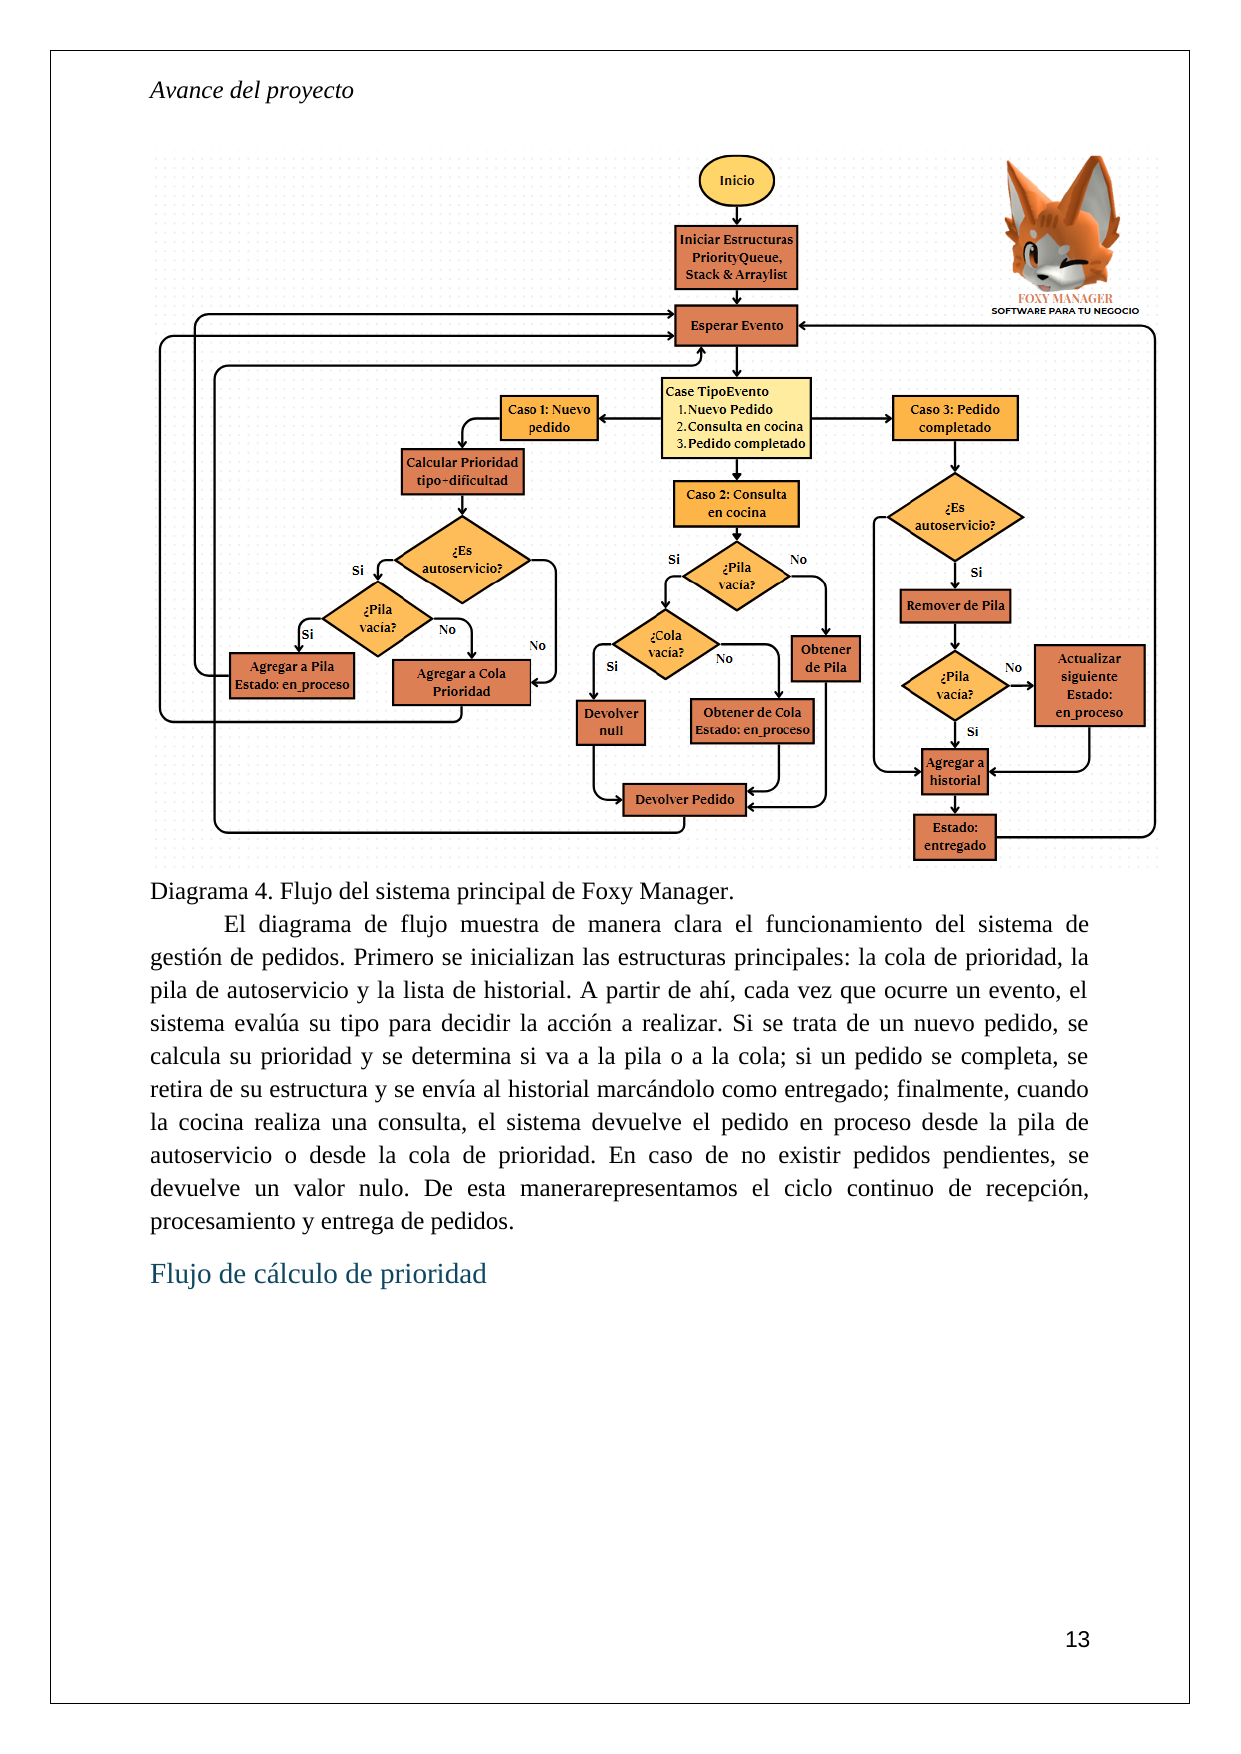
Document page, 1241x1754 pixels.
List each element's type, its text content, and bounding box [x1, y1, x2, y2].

text Diagrama 4. Flujo del sistema principal de Foxy Manager. [150, 876, 1090, 905]
picture [150, 150, 1164, 872]
subtitle Flujo de cálculo de prioridad [150, 1256, 1090, 1289]
text El diagrama de flujo muestra de manera clara el funcionamiento del sistema de gestión de pedidos. Primero se inicializan las estructuras principales: la cola de prioridad, la pila de autoservicio y la lista de historial. A partir de ahí, cada vez que ocurre un evento, el sistema evalúa su tipo para decidir la acción a realizar. Si se trata de un nuevo pedido, se calcula su prioridad y se determina si va a la pila o a la cola; si un pedido se completa, se retira de su estructura y se envía al historial marcándolo como entregado; finalmente, cuando la cocina realiza una consulta, el sistema devuelve el pedido en proceso desde la pila de autoservicio o desde la cola de prioridad. En caso de no existir pedidos pendientes, se devuelve un valor nulo. De esta manerarepresentamos el ciclo continuo de recepción, procesamiento y entrega de pedidos. [150, 909, 1090, 1235]
